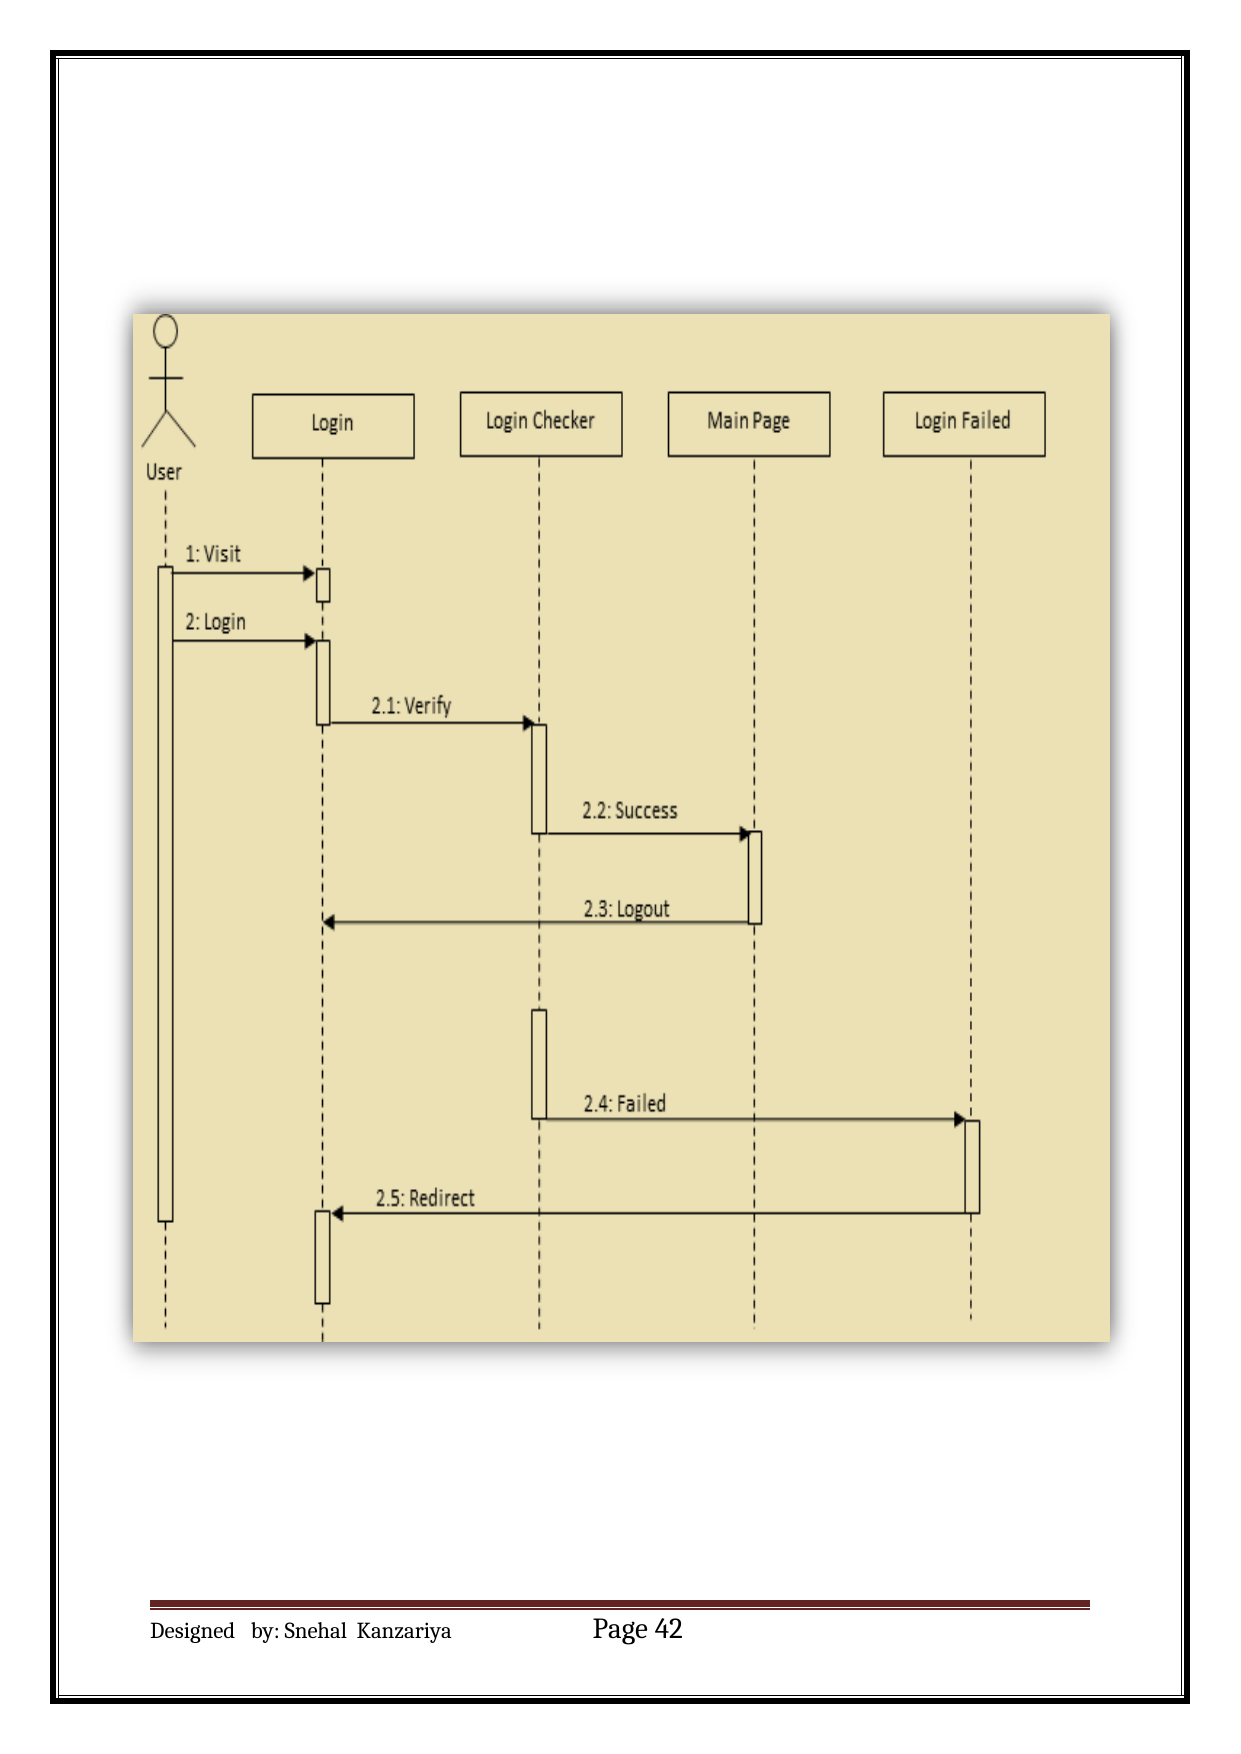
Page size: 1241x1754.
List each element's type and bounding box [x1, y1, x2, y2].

picture [101, 270, 1142, 1387]
